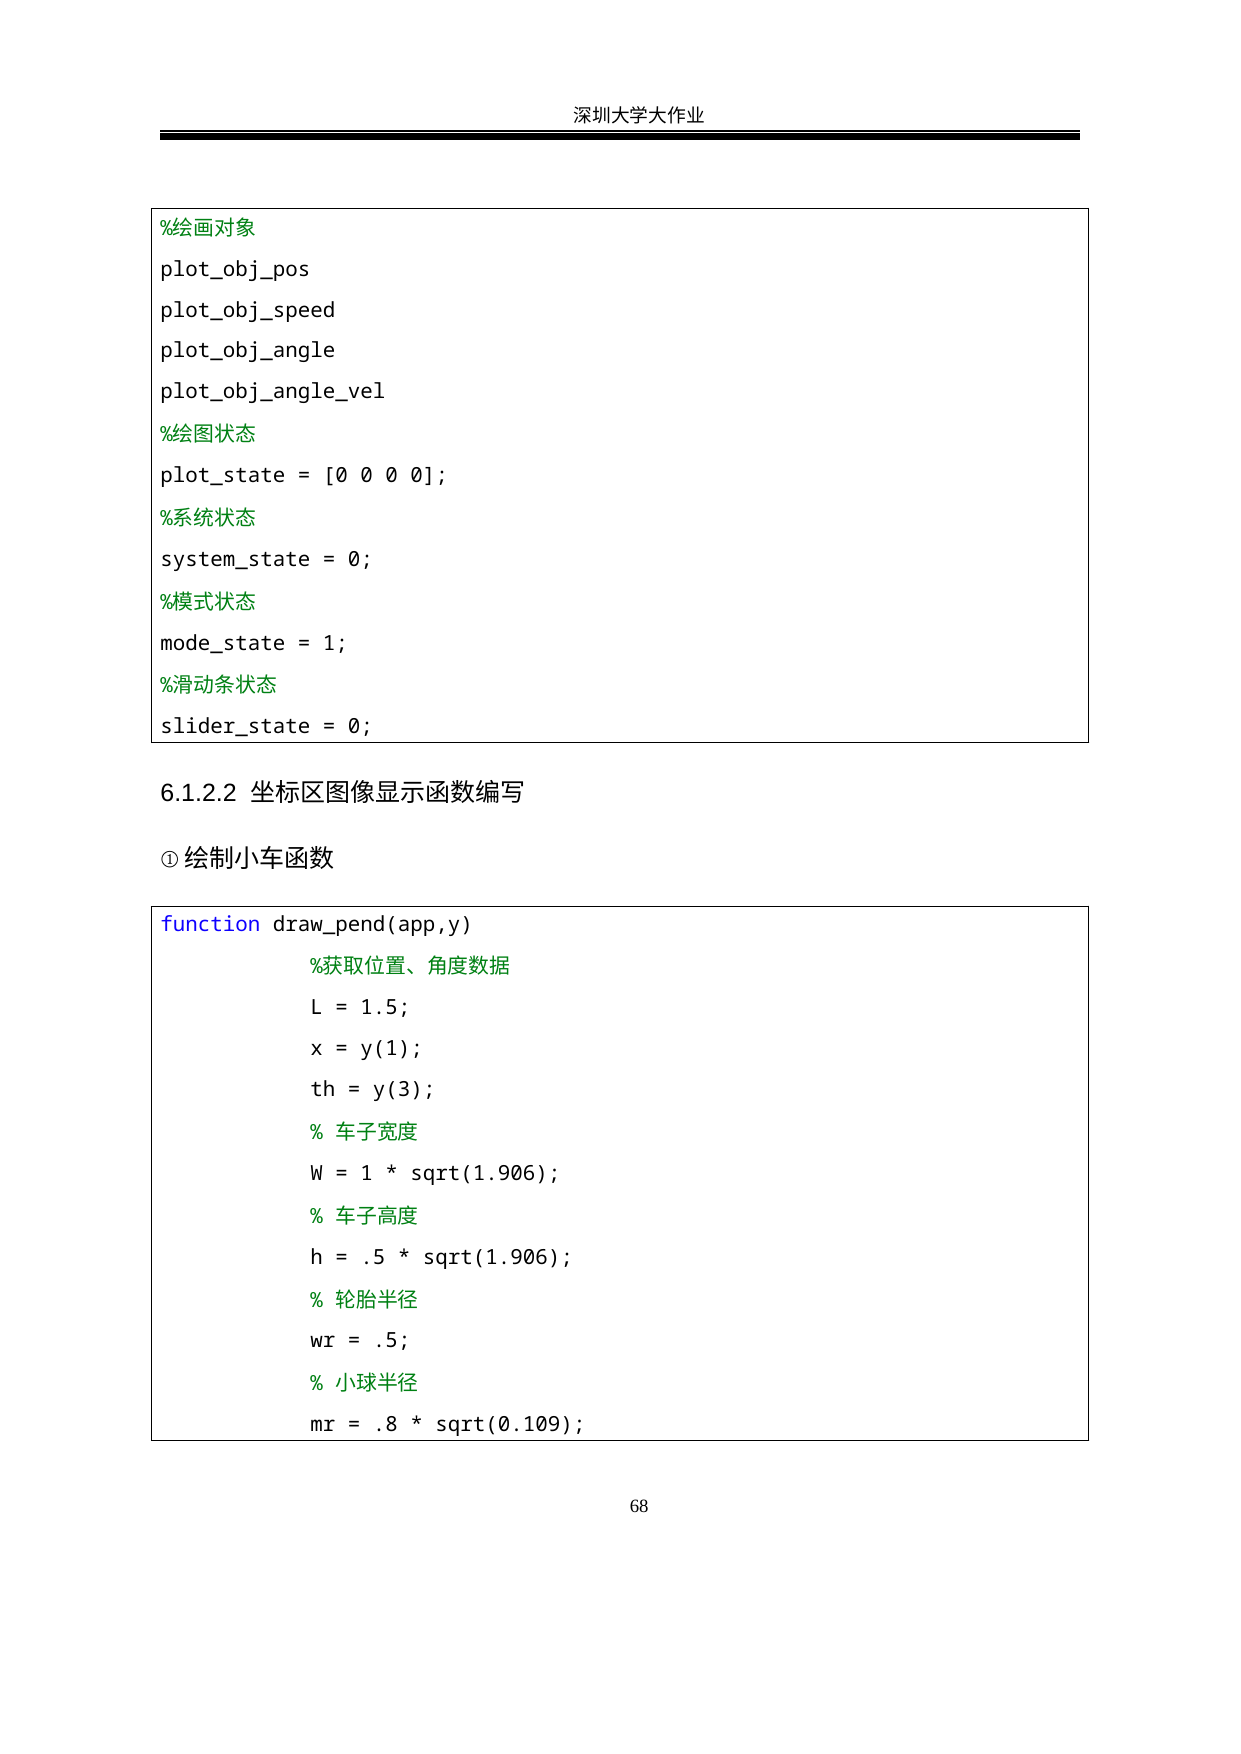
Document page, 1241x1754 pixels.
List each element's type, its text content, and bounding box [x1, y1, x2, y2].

subtitle 6.1.2.2 坐标区图像显示函数编写 [160, 772, 1080, 808]
text wr = .5; [152, 1322, 1088, 1354]
text %绘图状态 [152, 414, 1088, 448]
text % 车子宽度 [152, 1112, 1088, 1146]
text system_state = 0; [152, 541, 1088, 572]
text function draw_pend(app,y) [152, 907, 1088, 937]
text %绘画对象 [152, 209, 1088, 241]
text L = 1.5; [152, 989, 1088, 1021]
text slider_state = 0; [152, 708, 1088, 742]
text mode_state = 1; [152, 625, 1088, 656]
text % 车子高度 [152, 1196, 1088, 1229]
text ①绘制小车函数 [160, 839, 1080, 875]
text % 轮胎半径 [152, 1280, 1088, 1313]
text h = .5 * sqrt(1.906); [152, 1239, 1088, 1270]
text % 小球半径 [152, 1363, 1088, 1397]
text W = 1 * sqrt(1.906); [152, 1155, 1088, 1187]
text plot_obj_angle_vel [152, 373, 1088, 405]
text %滑动条状态 [152, 666, 1088, 699]
text mr = .8 * sqrt(0.109); [152, 1406, 1088, 1440]
text th = y(3); [152, 1071, 1088, 1103]
text plot_obj_speed [152, 292, 1088, 323]
text plot_state = [0 0 0 0]; [152, 457, 1088, 489]
text plot_obj_angle [152, 332, 1088, 364]
text %模式状态 [152, 582, 1088, 615]
text %获取位置、角度数据 [152, 947, 1088, 980]
text x = y(1); [152, 1030, 1088, 1062]
text %系统状态 [152, 498, 1088, 532]
text plot_obj_pos [152, 251, 1088, 282]
